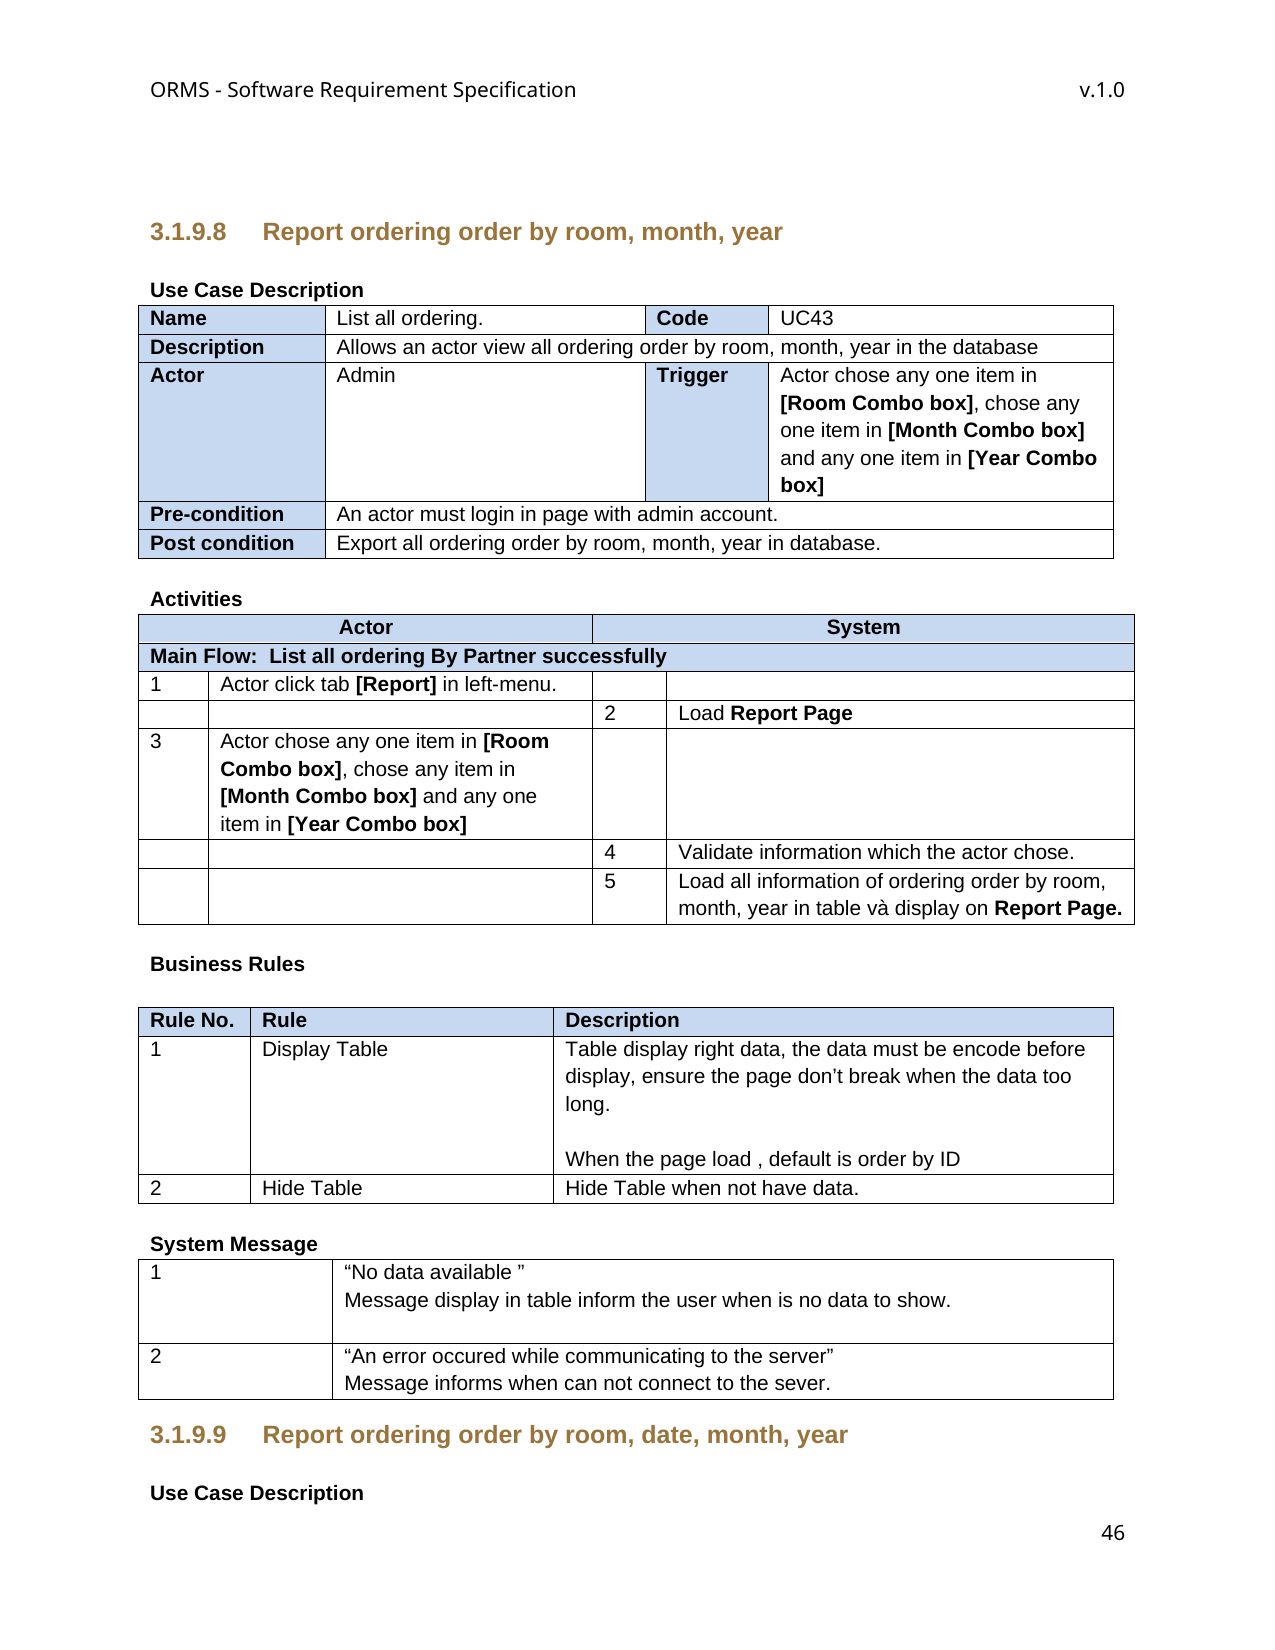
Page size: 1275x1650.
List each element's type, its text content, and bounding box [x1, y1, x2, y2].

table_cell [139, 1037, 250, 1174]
subtitle Report ordering order by room, month, year [150, 217, 1125, 246]
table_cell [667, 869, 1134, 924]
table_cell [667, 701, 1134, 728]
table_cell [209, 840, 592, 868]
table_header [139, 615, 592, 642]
text System Message [150, 1231, 1125, 1255]
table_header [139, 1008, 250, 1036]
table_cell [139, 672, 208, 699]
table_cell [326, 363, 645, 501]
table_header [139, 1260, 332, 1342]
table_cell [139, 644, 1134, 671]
text Business Rules [150, 952, 1125, 976]
text Use Case Description [150, 278, 1125, 302]
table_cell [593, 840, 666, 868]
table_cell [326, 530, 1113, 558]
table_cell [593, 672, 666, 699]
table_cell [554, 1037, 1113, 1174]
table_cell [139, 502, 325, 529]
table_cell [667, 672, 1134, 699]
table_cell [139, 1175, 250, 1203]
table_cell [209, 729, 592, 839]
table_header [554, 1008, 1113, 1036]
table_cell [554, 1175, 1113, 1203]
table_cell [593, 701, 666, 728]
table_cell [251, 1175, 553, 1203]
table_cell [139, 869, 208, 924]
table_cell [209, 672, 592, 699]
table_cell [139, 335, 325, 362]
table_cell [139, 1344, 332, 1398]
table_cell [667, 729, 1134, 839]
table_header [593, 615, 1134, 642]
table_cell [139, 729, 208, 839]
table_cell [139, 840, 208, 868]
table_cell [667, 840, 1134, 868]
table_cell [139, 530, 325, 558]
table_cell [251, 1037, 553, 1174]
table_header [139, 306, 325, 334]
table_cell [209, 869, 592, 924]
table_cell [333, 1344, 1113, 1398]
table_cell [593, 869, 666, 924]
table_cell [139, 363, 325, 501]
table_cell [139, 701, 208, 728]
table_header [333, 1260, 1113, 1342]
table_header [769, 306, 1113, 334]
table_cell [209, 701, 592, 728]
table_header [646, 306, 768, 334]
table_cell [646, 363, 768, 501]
subtitle Report ordering order by room, date, month, year [150, 1420, 1125, 1449]
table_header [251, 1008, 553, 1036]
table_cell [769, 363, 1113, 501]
text Use Case Description [150, 1481, 1125, 1505]
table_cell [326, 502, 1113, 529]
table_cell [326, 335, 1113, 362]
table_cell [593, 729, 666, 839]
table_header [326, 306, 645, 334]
text Activities [150, 586, 1125, 610]
